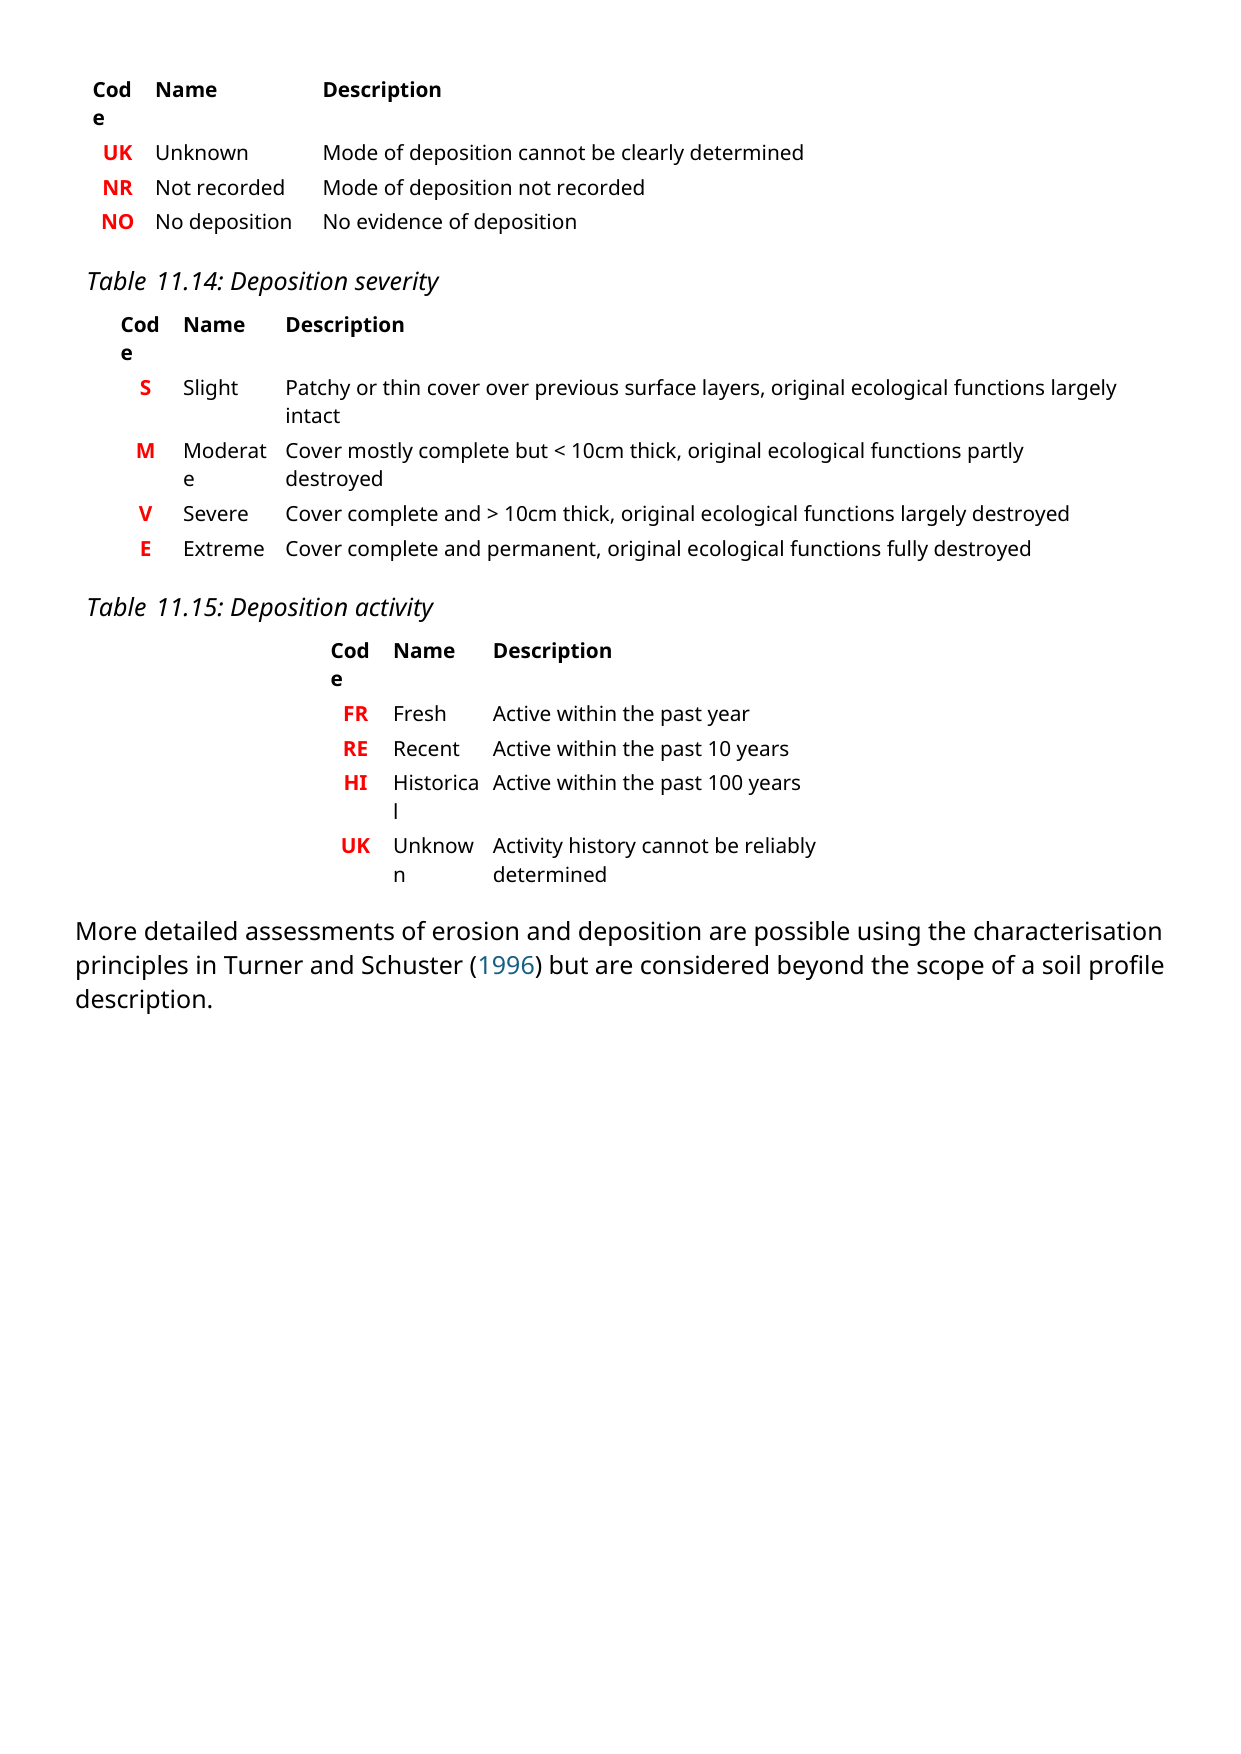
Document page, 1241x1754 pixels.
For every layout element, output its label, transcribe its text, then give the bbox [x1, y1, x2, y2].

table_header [75, 75, 1165, 242]
text More detailed assessments of erosion and deposition are possible using the characterisation principles in Turner and Schuster (1996) but are considered beyond the scope of a soil profile description. [75, 913, 1165, 1016]
table_cell Table 11.15: Deposition activity [75, 569, 1165, 895]
table_cell Table 11.14: Deposition severity [75, 242, 1165, 568]
